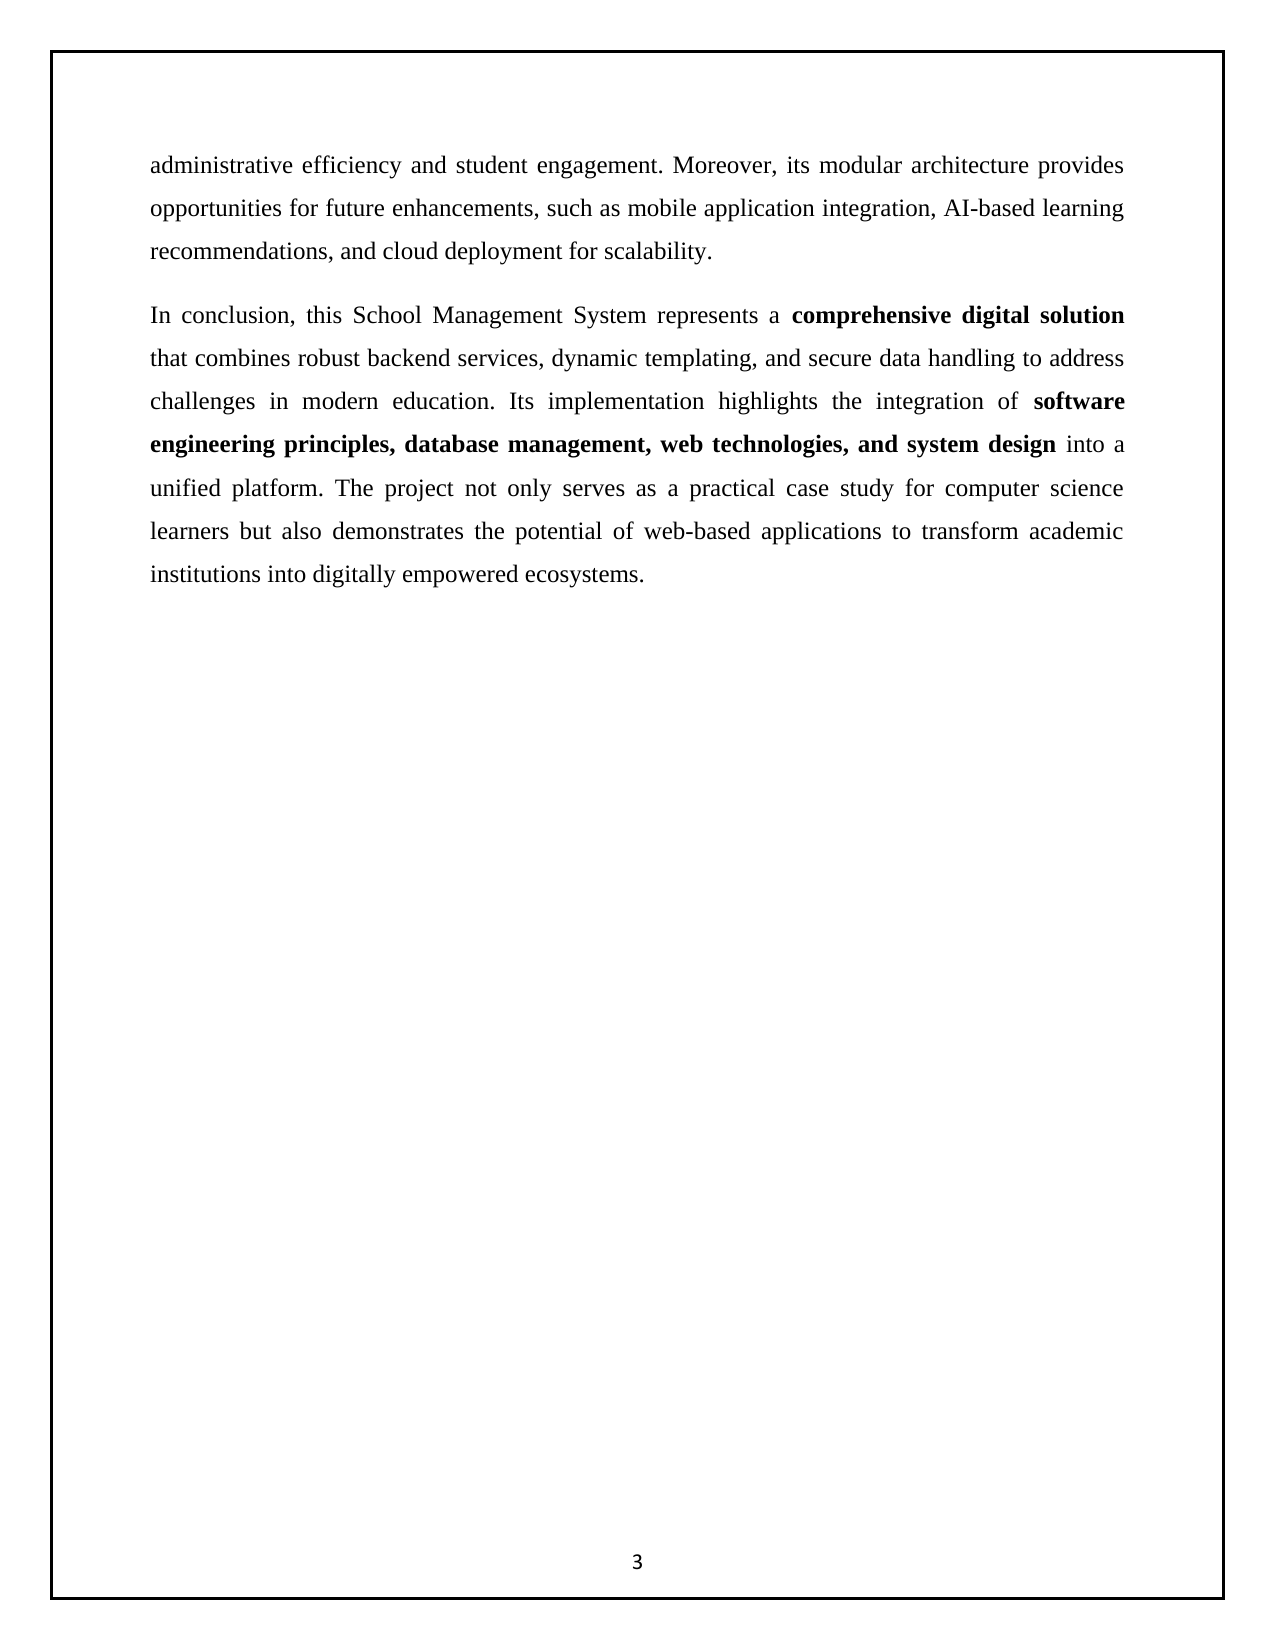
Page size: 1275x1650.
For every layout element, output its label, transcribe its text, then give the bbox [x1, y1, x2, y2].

text In conclusion, this School Management System represents a comprehensive digital solution that combines robust backend services, dynamic templating, and secure data handling to address challenges in modern education. Its implementation highlights the integration of software engineering principles, database management, web technologies, and system design into a unified platform. The project not only serves as a practical case study for computer science learners but also demonstrates the potential of web-based applications to transform academic institutions into digitally empowered ecosystems. [150, 300, 1125, 588]
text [150, 150, 1125, 265]
